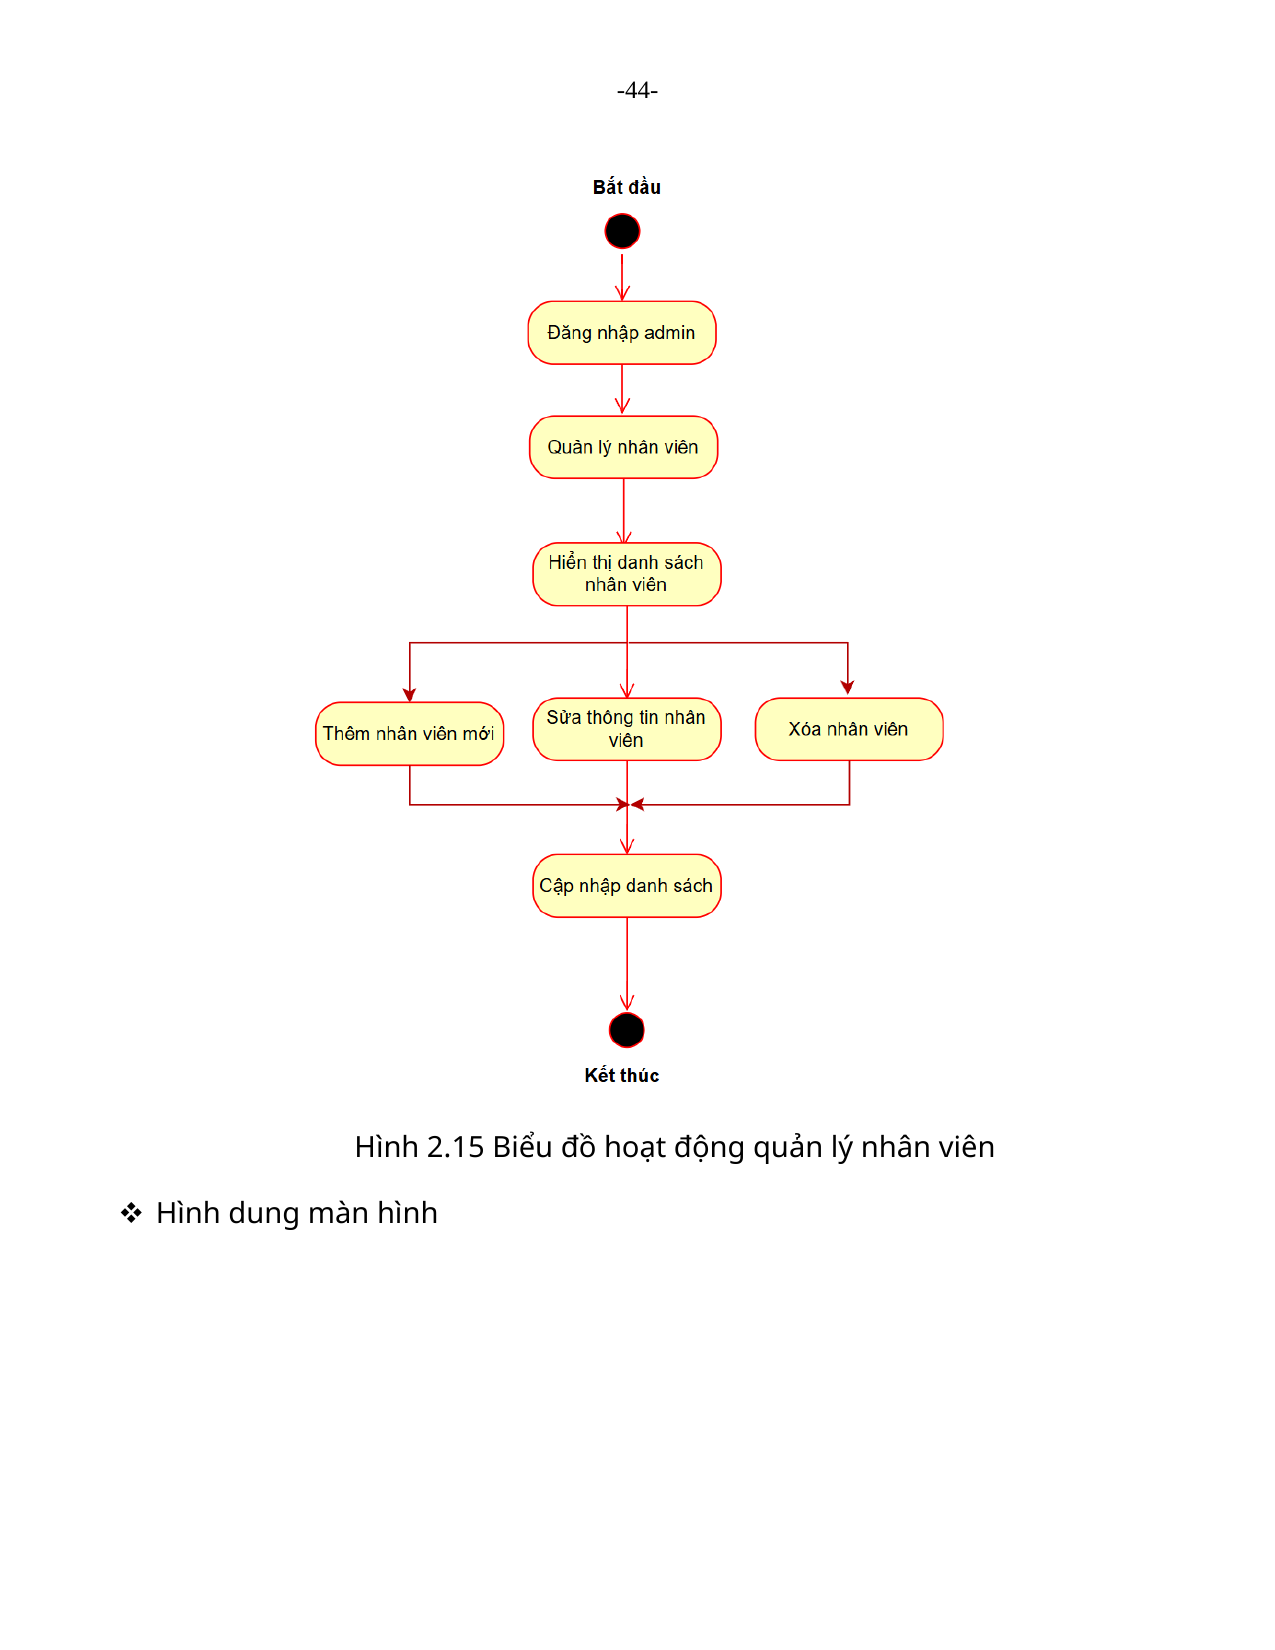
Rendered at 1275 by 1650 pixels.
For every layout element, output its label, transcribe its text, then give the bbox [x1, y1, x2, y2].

text Hình 2.15 Biểu đồ hoạt động quản lý nhân viên [193, 1126, 1157, 1166]
picture [308, 147, 967, 1101]
list Hình dung màn hình [118, 1193, 1157, 1232]
